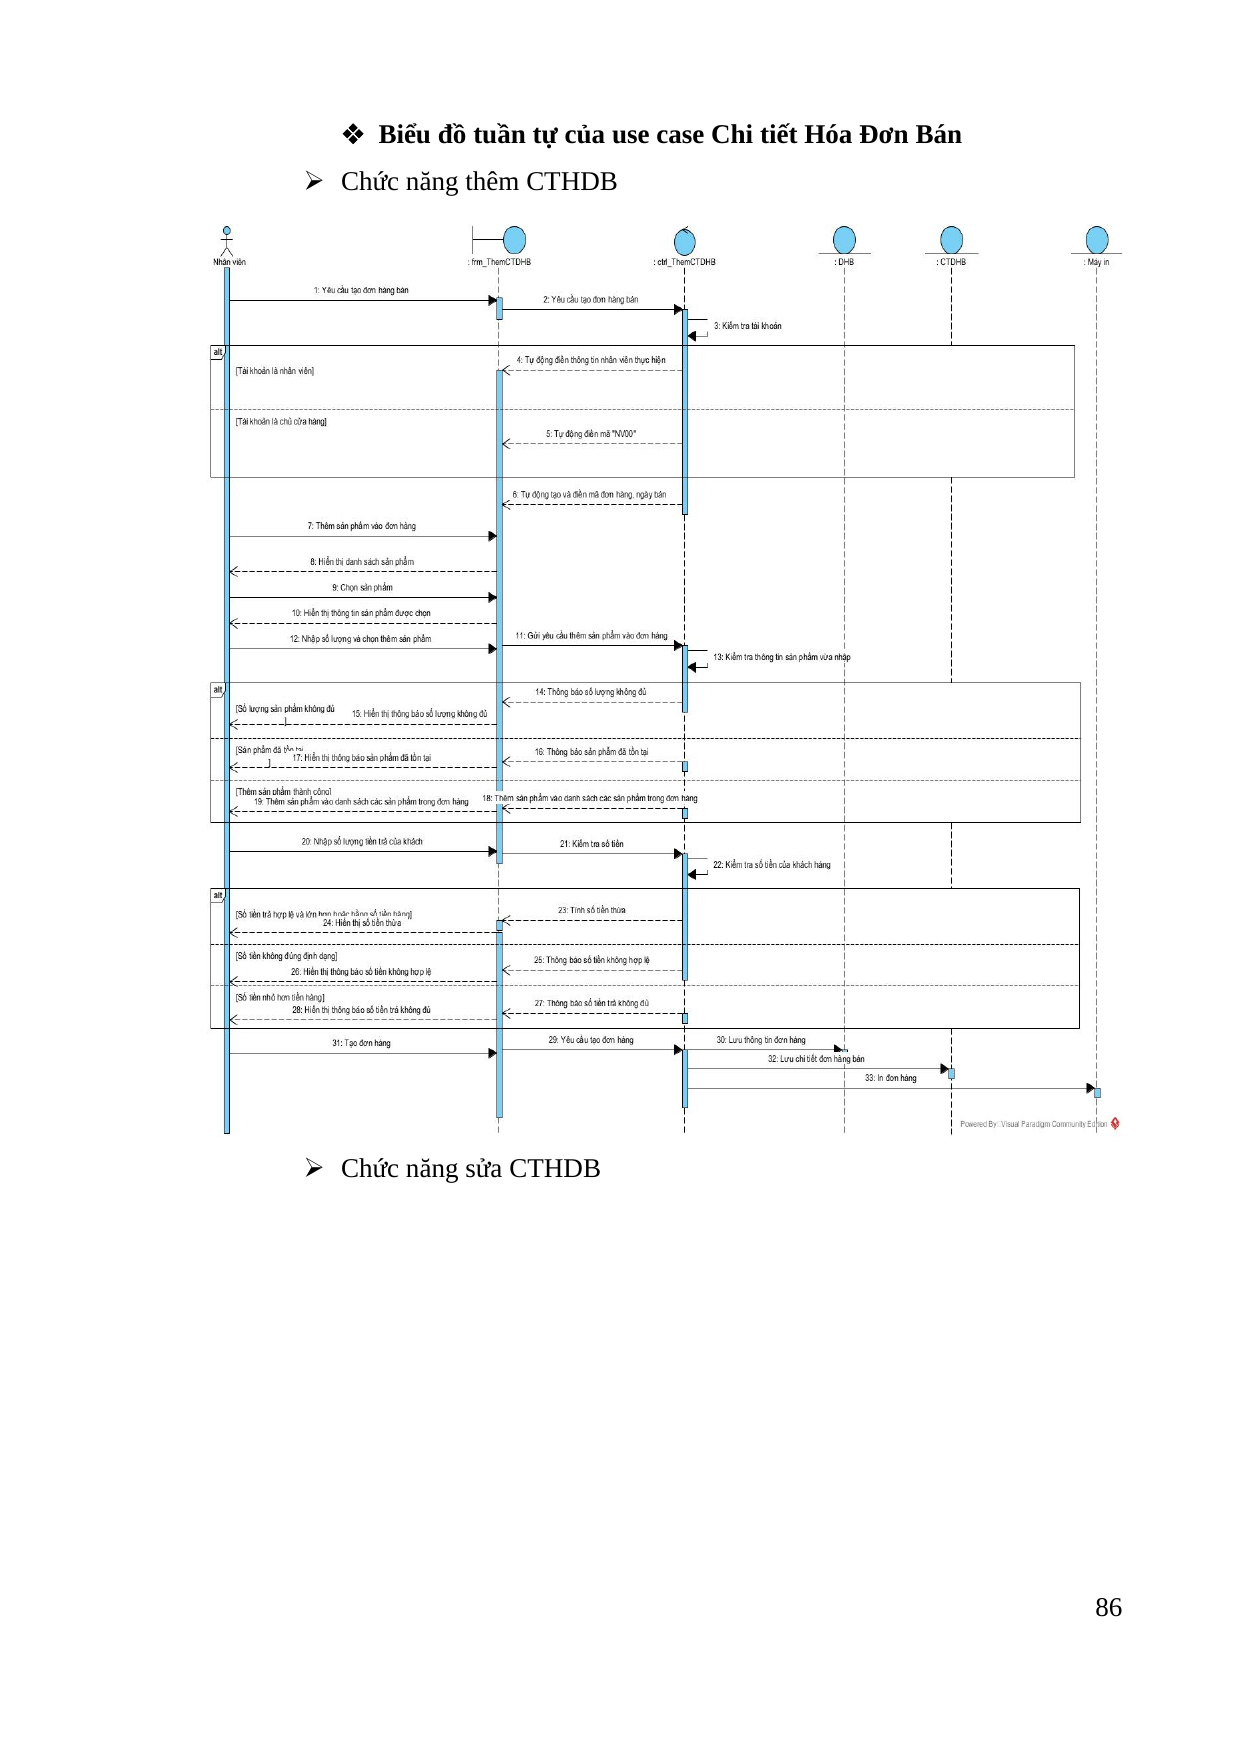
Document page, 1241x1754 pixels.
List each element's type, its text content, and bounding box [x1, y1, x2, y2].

list Biểu đồ tuần tự của use case Chi tiết Hóa Đơn Bán [341, 118, 1122, 149]
picture [206, 224, 1123, 1137]
list Chức năng thêm CTHDB [303, 165, 1122, 196]
list Chức năng sửa CTHDB [303, 1152, 1122, 1183]
